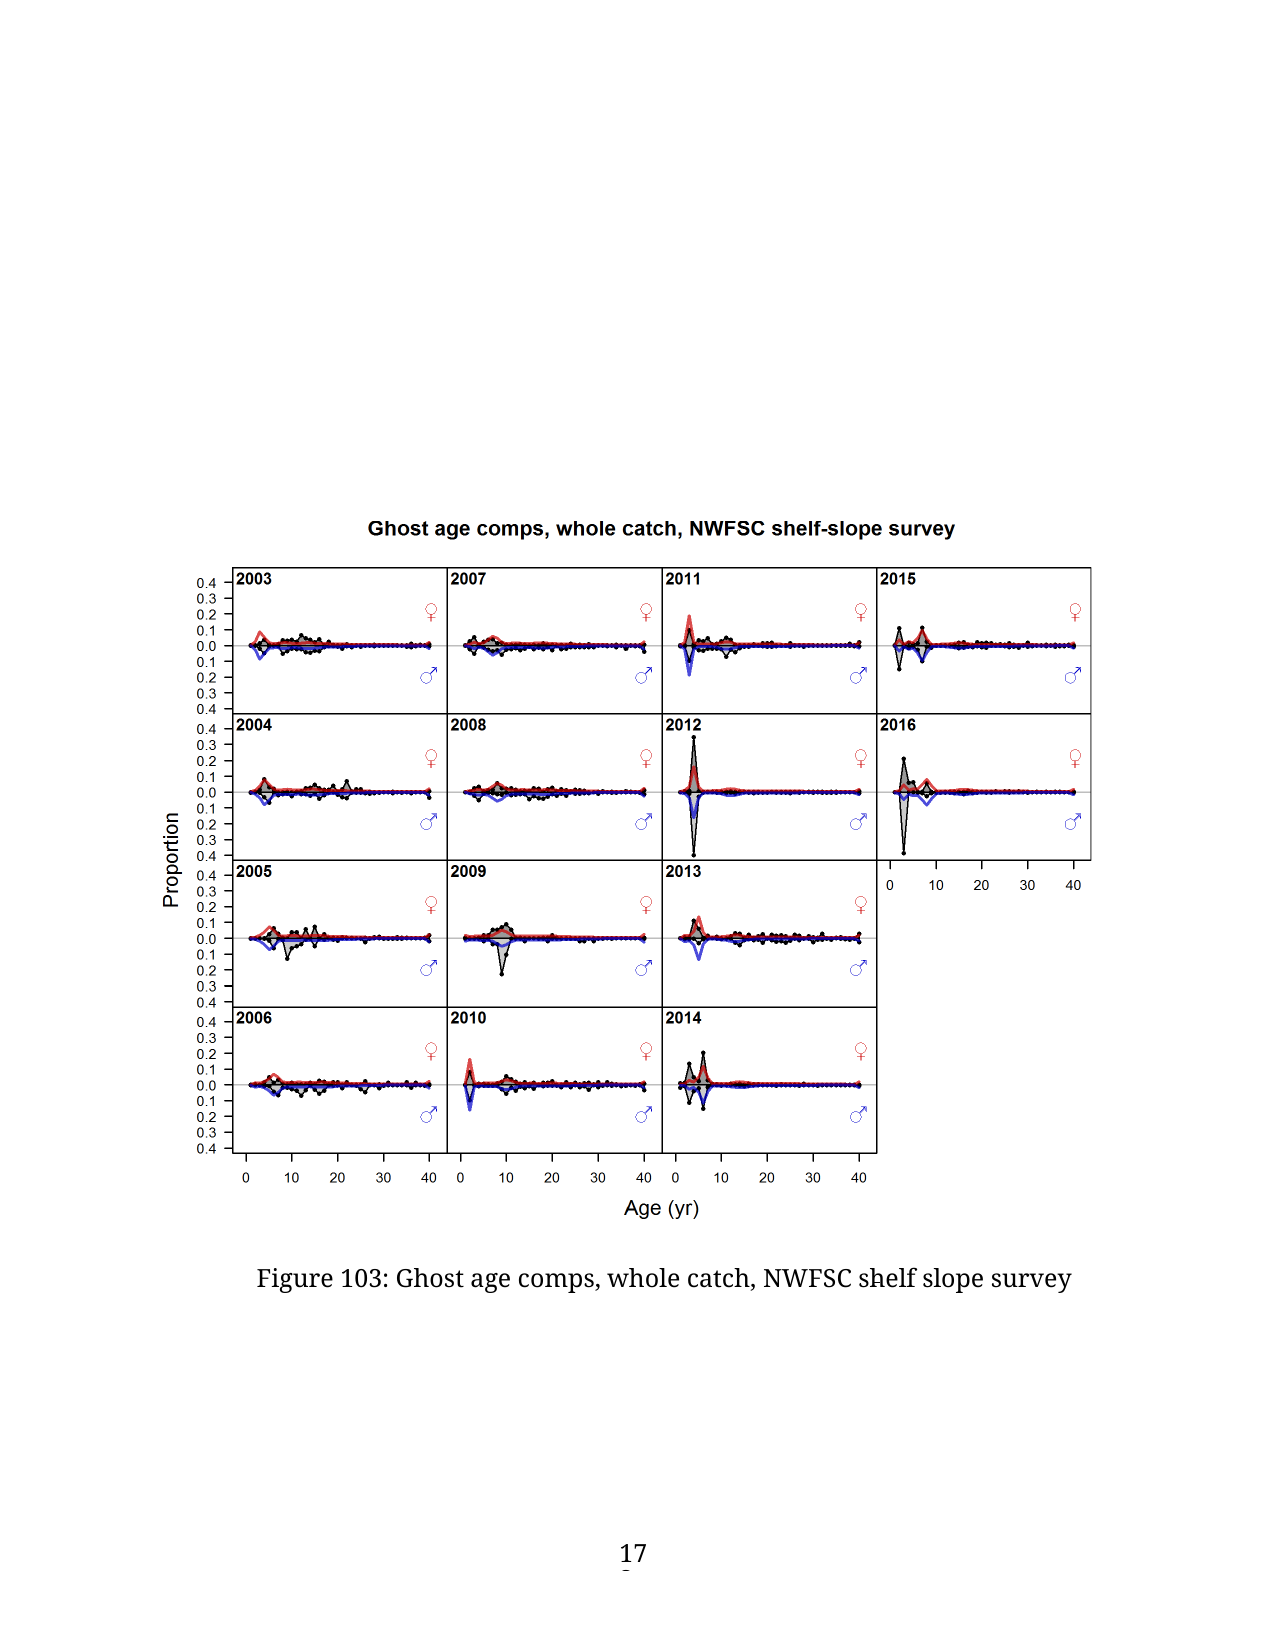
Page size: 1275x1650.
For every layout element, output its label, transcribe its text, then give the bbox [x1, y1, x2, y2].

picture [162, 521, 1092, 1219]
text Figure 103: Ghost age comps, whole catch, NWFSC shelf slope survey [256, 1260, 1169, 1294]
